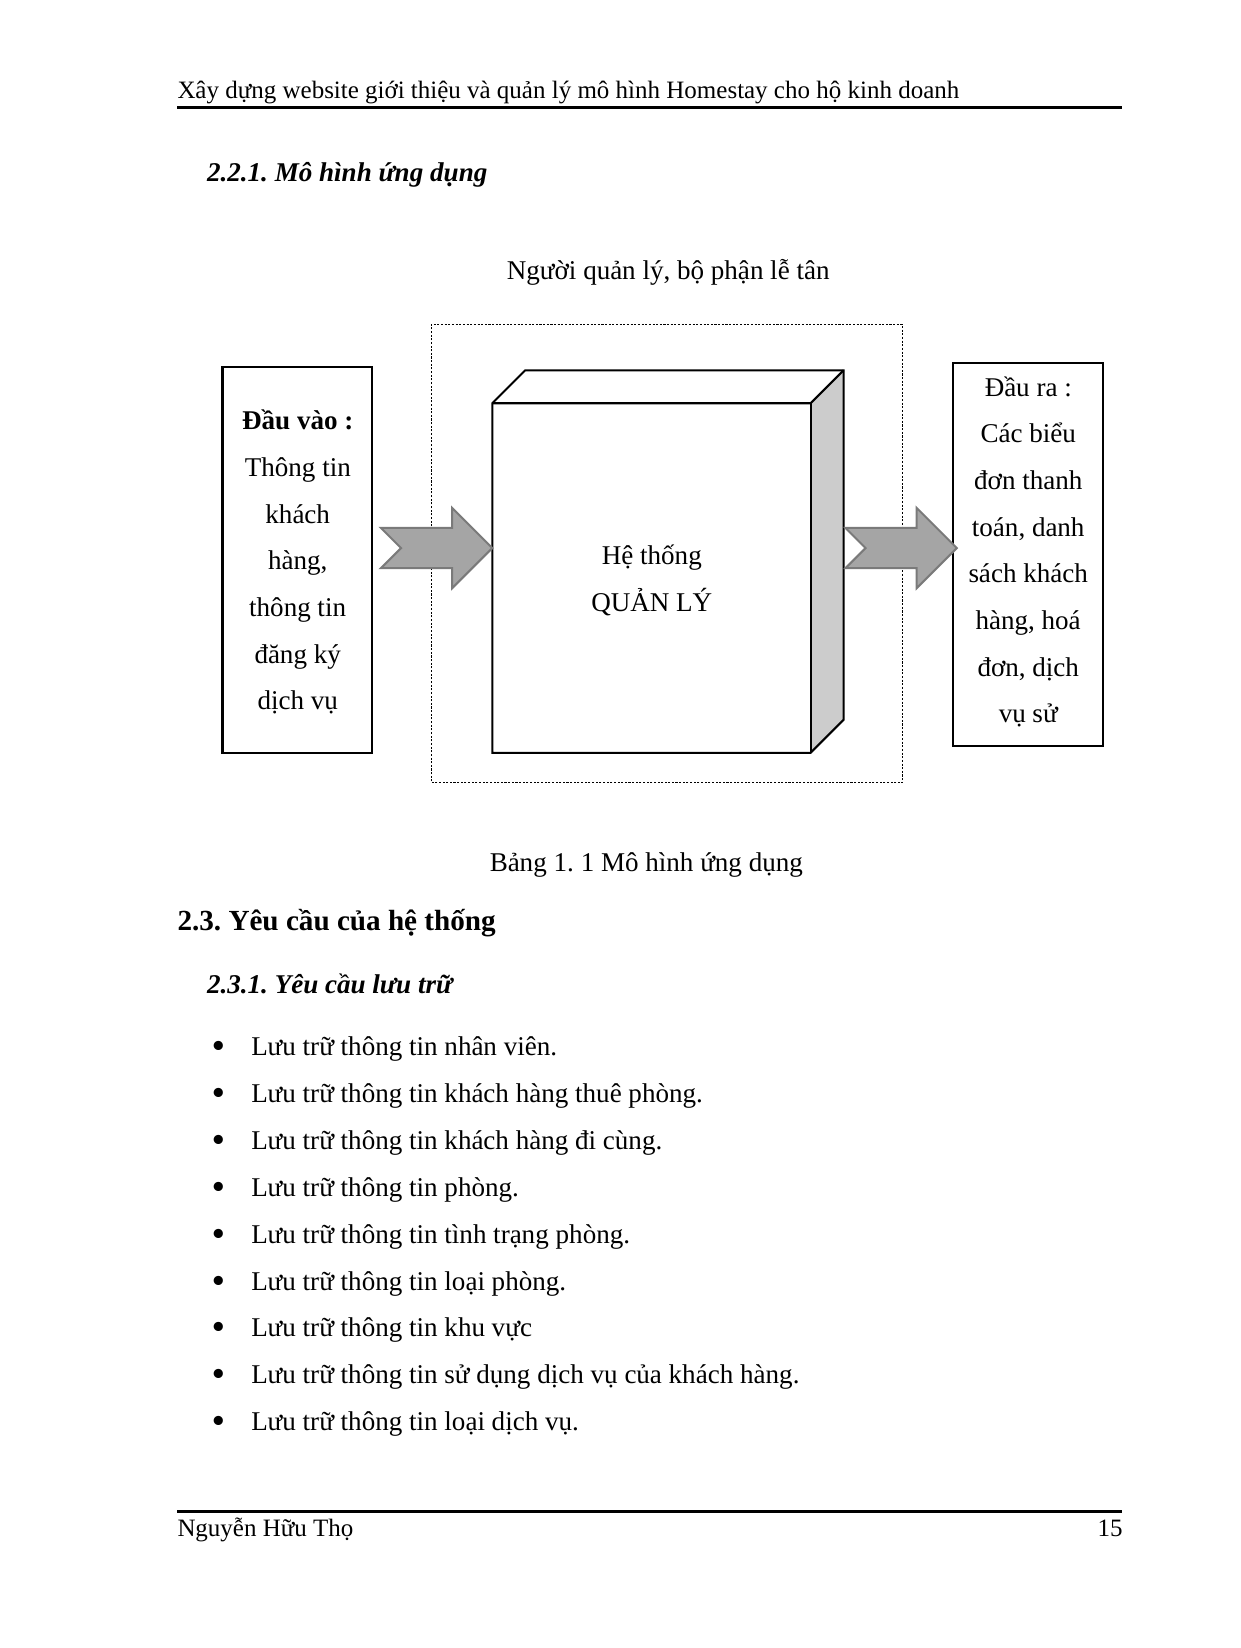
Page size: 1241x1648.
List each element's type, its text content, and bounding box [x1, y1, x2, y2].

list Lưu trữ thông tin khách hàng thuê phòng. [213, 1077, 1122, 1108]
subtitle Mô hình ứng dụng [207, 156, 1122, 187]
list Lưu trữ thông tin loại dịch vụ. [213, 1405, 1122, 1437]
list Lưu trữ thông tin phòng. [213, 1171, 1122, 1202]
list Lưu trữ thông tin nhân viên. [213, 1030, 1122, 1062]
list Lưu trữ thông tin loại phòng. [213, 1265, 1122, 1296]
list Lưu trữ thông tin khu vực [213, 1312, 1122, 1343]
list Lưu trữ thông tin sử dụng dịch vụ của khách hàng. [213, 1358, 1122, 1390]
list Lưu trữ thông tin tình trạng phòng. [213, 1218, 1122, 1249]
subtitle Yêu cầu lưu trữ [207, 969, 1122, 1000]
list Lưu trữ thông tin khách hàng đi cùng. [213, 1124, 1122, 1155]
subtitle Yêu cầu của hệ thống [177, 227, 1122, 937]
